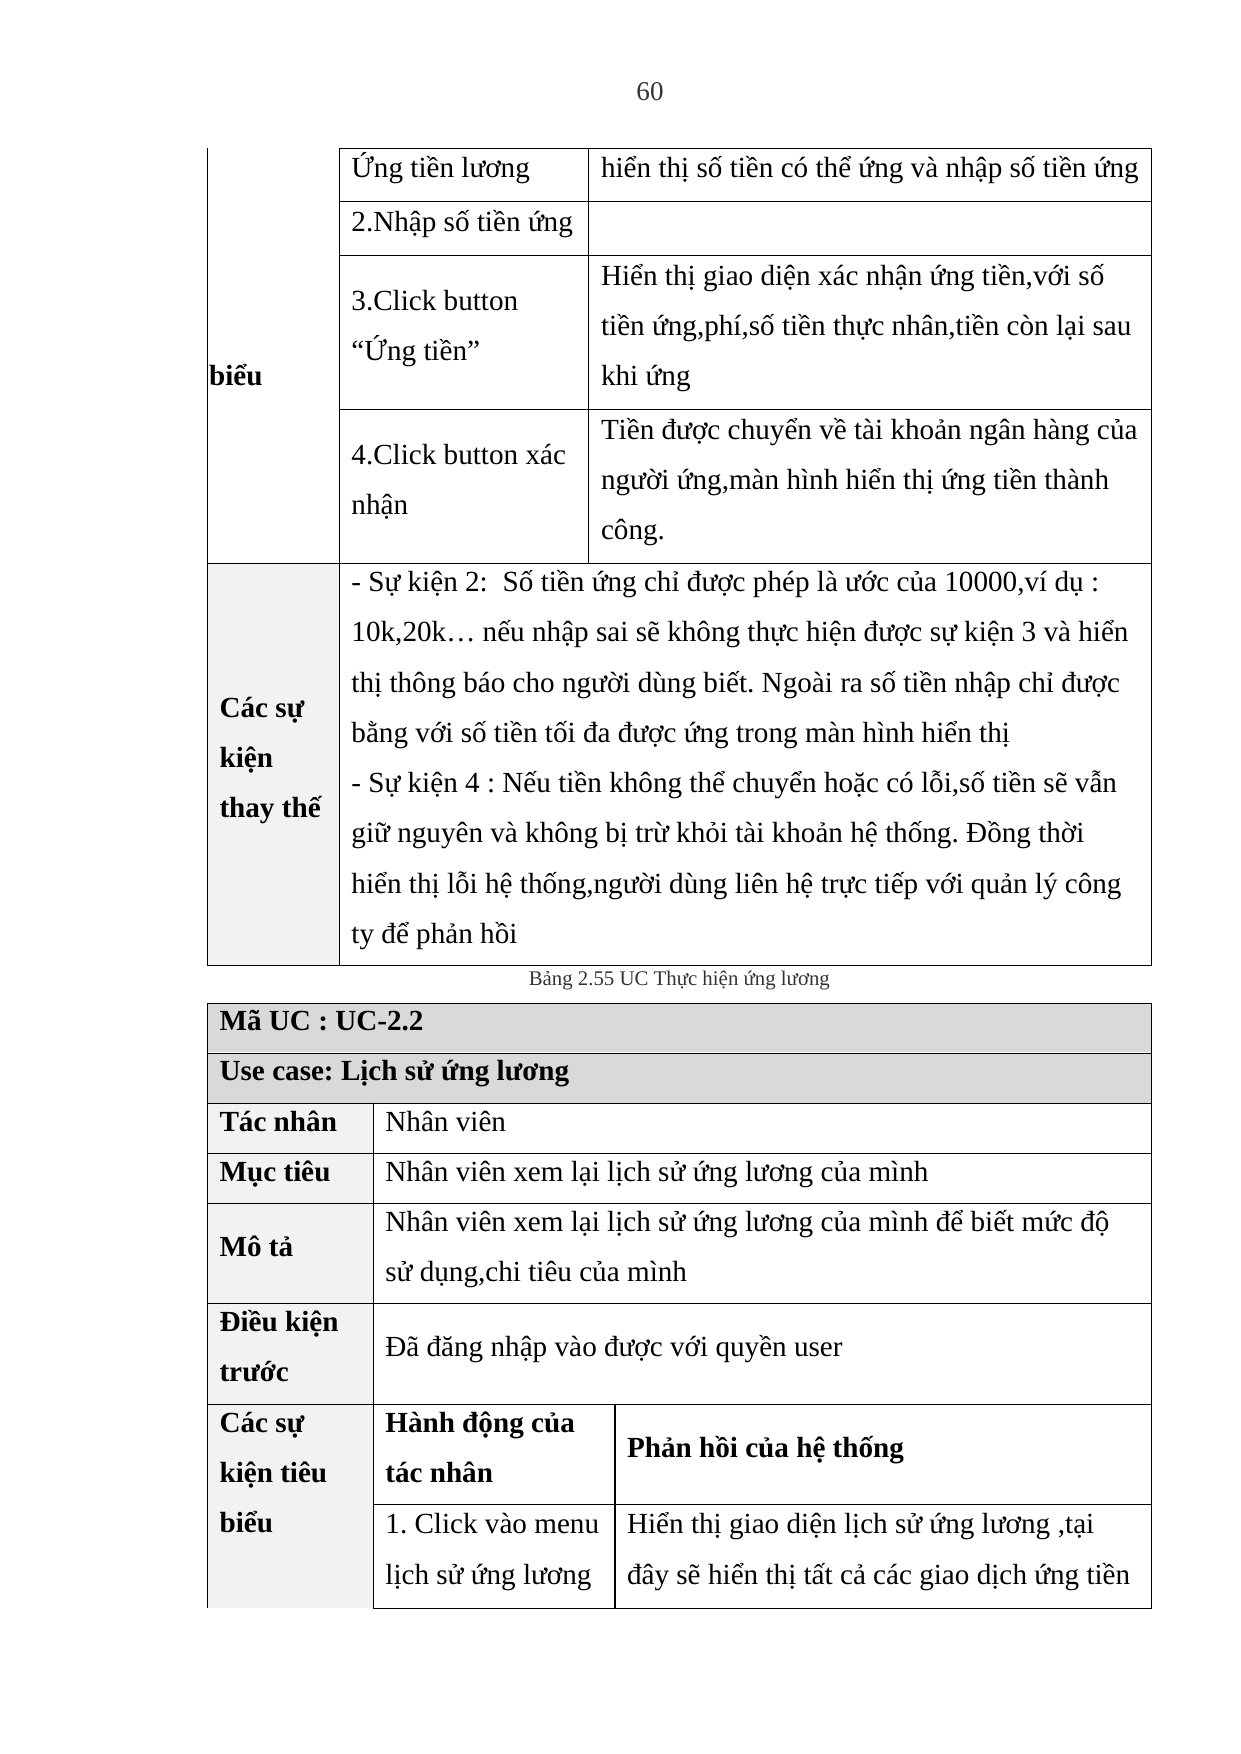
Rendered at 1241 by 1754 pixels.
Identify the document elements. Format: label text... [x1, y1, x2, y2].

table_cell Các sự kiện thay thế [208, 564, 339, 965]
table_cell Điều kiện trước [208, 1304, 373, 1404]
table_cell Hiển thị giao diện xác nhận ứng tiền,với số tiền ứng,phí,số tiền thực nhân,tiền còn lại sau khi ứng [589, 256, 1151, 409]
table_header Mã UC : UC-2.2 [208, 1004, 1151, 1052]
table_cell Mô tả [208, 1204, 373, 1303]
table_cell Các sự kiện tiêu biểu [208, 1405, 373, 1608]
table_cell 2.Nhập số tiền ứng [340, 202, 588, 255]
table_cell Use case: Lịch sử ứng lương [208, 1054, 1151, 1103]
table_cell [340, 149, 588, 201]
table_cell Phản hồi của hệ thống [616, 1405, 1151, 1504]
table_cell Đã đăng nhập vào được với quyền user [374, 1304, 1151, 1404]
table_cell Nhân viên xem lại lịch sử ứng lương của mình [374, 1154, 1151, 1203]
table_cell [374, 1505, 614, 1608]
table_cell Nhân viên [374, 1104, 1151, 1153]
table_cell Tiền được chuyển về tài khoản ngân hàng của người ứng,màn hình hiển thị ứng tiền thành công. [589, 410, 1151, 563]
table_cell - Sự kiện 2: Số tiền ứng chỉ được phép là ước của 10000,ví dụ : 10k,20k… nếu nhập sai sẽ không thực hiện được sự kiện 3 và hiển thị thông báo cho người dùng biết. Ngoài ra số tiền nhập chỉ được bằng với số tiền tối đa được ứng trong màn hình hiển thị - Sự kiện 4 : Nếu tiền không thể chuyển hoặc có lỗi,số tiền sẽ vẫn giữ nguyên và không bị trừ khỏi tài khoản hệ thống. Đồng thời hiển thị lỗi hệ thống,người dùng liên hệ trực tiếp với quản lý công ty để phản hồi [340, 564, 1151, 965]
table_cell 4.Click button xác nhận [340, 410, 588, 563]
table_cell 3.Click button “Ứng tiền” [340, 256, 588, 409]
table_cell Mục tiêu [208, 1154, 373, 1203]
table_cell Tác nhân [208, 1104, 373, 1153]
table_cell Nhân viên xem lại lịch sử ứng lương của mình để biết mức độ sử dụng,chi tiêu của mình [374, 1204, 1151, 1303]
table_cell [589, 149, 1151, 201]
table_cell [589, 202, 1151, 255]
table_cell Hành động của tác nhân [374, 1405, 614, 1504]
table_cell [616, 1505, 1151, 1608]
